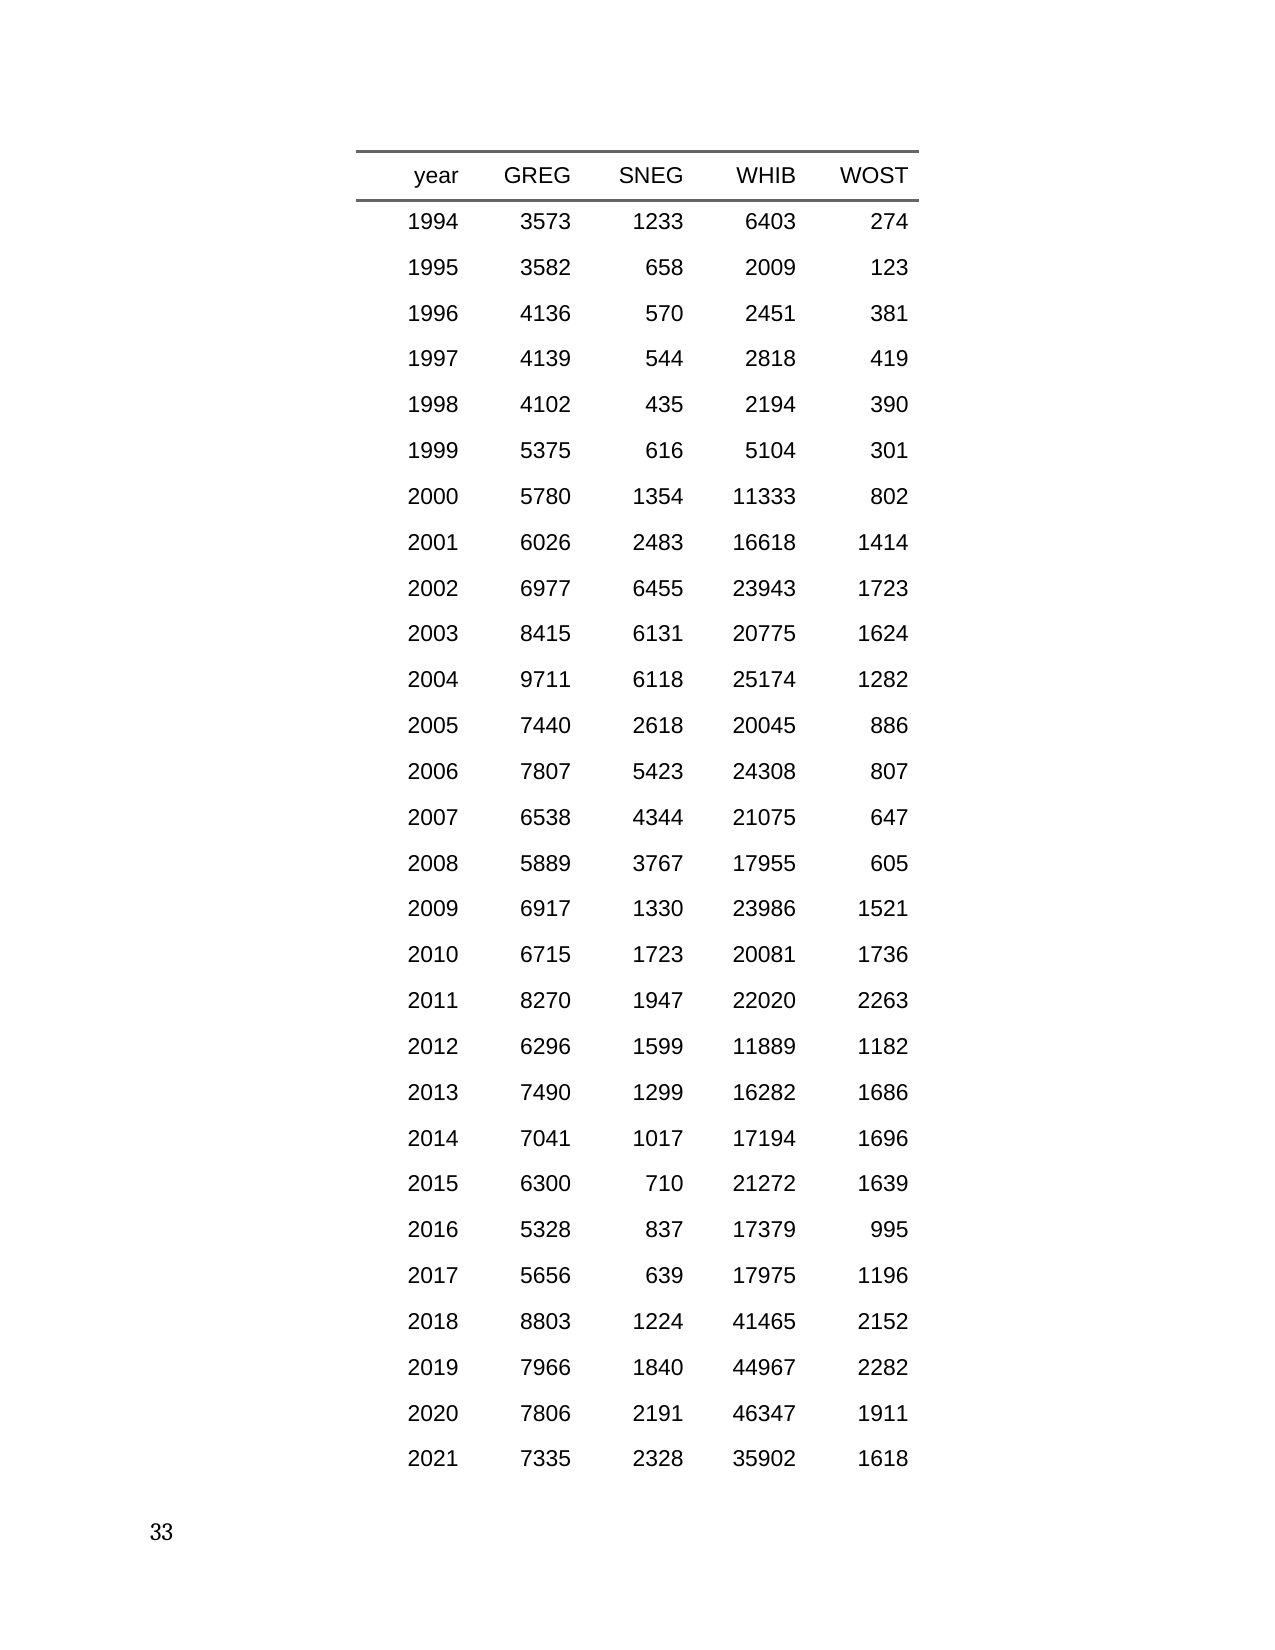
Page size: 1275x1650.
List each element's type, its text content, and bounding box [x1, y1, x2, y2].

table_cell 2194 [694, 382, 806, 428]
table_cell 616 [581, 428, 694, 474]
table_cell 24308 [694, 749, 806, 795]
table_cell 2152 [806, 1299, 919, 1345]
table_cell 1723 [581, 932, 694, 978]
table_cell 7806 [469, 1391, 581, 1436]
table_cell 123 [806, 245, 919, 291]
table_cell 2009 [694, 245, 806, 291]
table_cell 1997 [356, 336, 469, 382]
table_cell 1282 [806, 657, 919, 703]
table_cell 2328 [581, 1436, 694, 1482]
table_cell 2007 [356, 795, 469, 841]
table_cell 7041 [469, 1116, 581, 1161]
table_cell 4139 [469, 336, 581, 382]
table_cell 2013 [356, 1070, 469, 1116]
table_cell 5656 [469, 1253, 581, 1299]
table_cell 8803 [469, 1299, 581, 1345]
table_header WOST [806, 153, 919, 199]
table_cell 419 [806, 336, 919, 382]
table_cell 1599 [581, 1024, 694, 1070]
table_cell 5375 [469, 428, 581, 474]
table_cell 2015 [356, 1161, 469, 1207]
table_cell 3573 [469, 202, 581, 245]
table_cell 1330 [581, 886, 694, 932]
table_cell 807 [806, 749, 919, 795]
table_cell 25174 [694, 657, 806, 703]
table_cell 2618 [581, 703, 694, 749]
table_cell 301 [806, 428, 919, 474]
table_cell 1999 [356, 428, 469, 474]
table_cell 7440 [469, 703, 581, 749]
table_cell 2005 [356, 703, 469, 749]
table_cell 1414 [806, 520, 919, 566]
table_cell 7966 [469, 1345, 581, 1391]
table_cell 2014 [356, 1116, 469, 1161]
table_cell 3582 [469, 245, 581, 291]
table_cell 23943 [694, 566, 806, 611]
table_cell 1686 [806, 1070, 919, 1116]
table_cell 2282 [806, 1345, 919, 1391]
table_cell 886 [806, 703, 919, 749]
table_cell 16282 [694, 1070, 806, 1116]
table_cell 6300 [469, 1161, 581, 1207]
table_cell 1840 [581, 1345, 694, 1391]
table_cell 6296 [469, 1024, 581, 1070]
table_cell 2018 [356, 1299, 469, 1345]
table_cell 2009 [356, 886, 469, 932]
table_cell 2451 [694, 291, 806, 336]
table_cell 6026 [469, 520, 581, 566]
table_cell 1696 [806, 1116, 919, 1161]
table_cell 5780 [469, 474, 581, 520]
table_cell 605 [806, 841, 919, 886]
table_cell 2006 [356, 749, 469, 795]
table_cell 9711 [469, 657, 581, 703]
table_header year [356, 153, 469, 199]
table_cell 6455 [581, 566, 694, 611]
table_cell 41465 [694, 1299, 806, 1345]
table_cell 1995 [356, 245, 469, 291]
table_cell 8415 [469, 611, 581, 657]
table_cell 1947 [581, 978, 694, 1024]
table_cell 4136 [469, 291, 581, 336]
table_cell 2010 [356, 932, 469, 978]
table_cell 1998 [356, 382, 469, 428]
table_cell 4344 [581, 795, 694, 841]
table_cell 2021 [356, 1436, 469, 1482]
table_cell 1723 [806, 566, 919, 611]
table_header WHIB [694, 153, 806, 199]
table_header SNEG [581, 153, 694, 199]
table_cell 2008 [356, 841, 469, 886]
table_cell 6715 [469, 932, 581, 978]
table_cell 6538 [469, 795, 581, 841]
table_cell 11889 [694, 1024, 806, 1070]
table_cell 435 [581, 382, 694, 428]
table_cell 7807 [469, 749, 581, 795]
table_cell 2002 [356, 566, 469, 611]
table_cell 1017 [581, 1116, 694, 1161]
table_cell 17379 [694, 1207, 806, 1253]
table_cell 46347 [694, 1391, 806, 1436]
table_cell 570 [581, 291, 694, 336]
table_cell 381 [806, 291, 919, 336]
table_cell 1224 [581, 1299, 694, 1345]
table_cell 1233 [581, 202, 694, 245]
table_cell 6403 [694, 202, 806, 245]
table_cell 44967 [694, 1345, 806, 1391]
table_cell 2001 [356, 520, 469, 566]
table_cell 6118 [581, 657, 694, 703]
table_cell 21075 [694, 795, 806, 841]
table_cell 2012 [356, 1024, 469, 1070]
table_cell 2000 [356, 474, 469, 520]
table_cell 837 [581, 1207, 694, 1253]
table_cell 1196 [806, 1253, 919, 1299]
table_cell 710 [581, 1161, 694, 1207]
table_cell 2020 [356, 1391, 469, 1436]
table_cell 17194 [694, 1116, 806, 1161]
table_cell 5889 [469, 841, 581, 886]
table_cell 6977 [469, 566, 581, 611]
table_cell 1994 [356, 202, 469, 245]
table_cell 647 [806, 795, 919, 841]
table_cell 2191 [581, 1391, 694, 1436]
table_cell 2017 [356, 1253, 469, 1299]
table_cell 1618 [806, 1436, 919, 1482]
table_cell 7335 [469, 1436, 581, 1482]
table_cell 16618 [694, 520, 806, 566]
table_cell 20081 [694, 932, 806, 978]
table_cell 802 [806, 474, 919, 520]
table_cell 4102 [469, 382, 581, 428]
table_cell 1996 [356, 291, 469, 336]
table_cell 2483 [581, 520, 694, 566]
table_cell 1911 [806, 1391, 919, 1436]
table_cell 274 [806, 202, 919, 245]
table_cell 23986 [694, 886, 806, 932]
table_header GREG [469, 153, 581, 199]
table_cell 6917 [469, 886, 581, 932]
table_cell 2004 [356, 657, 469, 703]
table_cell 658 [581, 245, 694, 291]
table_cell 11333 [694, 474, 806, 520]
table_cell 21272 [694, 1161, 806, 1207]
table_cell 1521 [806, 886, 919, 932]
table_cell 390 [806, 382, 919, 428]
table_cell 5104 [694, 428, 806, 474]
table_cell 1299 [581, 1070, 694, 1116]
table_cell 2016 [356, 1207, 469, 1253]
table_cell 1639 [806, 1161, 919, 1207]
table_cell 995 [806, 1207, 919, 1253]
table_cell 8270 [469, 978, 581, 1024]
table_cell 5328 [469, 1207, 581, 1253]
table_cell 20045 [694, 703, 806, 749]
table_cell 5423 [581, 749, 694, 795]
table_cell 20775 [694, 611, 806, 657]
table_cell 6131 [581, 611, 694, 657]
table_cell 1736 [806, 932, 919, 978]
table_cell 2003 [356, 611, 469, 657]
table_cell 639 [581, 1253, 694, 1299]
table_cell 17955 [694, 841, 806, 886]
table_cell 2263 [806, 978, 919, 1024]
table_cell 544 [581, 336, 694, 382]
table_cell 7490 [469, 1070, 581, 1116]
table_cell 1354 [581, 474, 694, 520]
table_cell 2011 [356, 978, 469, 1024]
table_cell 1624 [806, 611, 919, 657]
table_cell 2019 [356, 1345, 469, 1391]
table_cell 2818 [694, 336, 806, 382]
table_cell 22020 [694, 978, 806, 1024]
table_cell 3767 [581, 841, 694, 886]
table_cell 17975 [694, 1253, 806, 1299]
table_cell 1182 [806, 1024, 919, 1070]
table_cell 35902 [694, 1436, 806, 1482]
